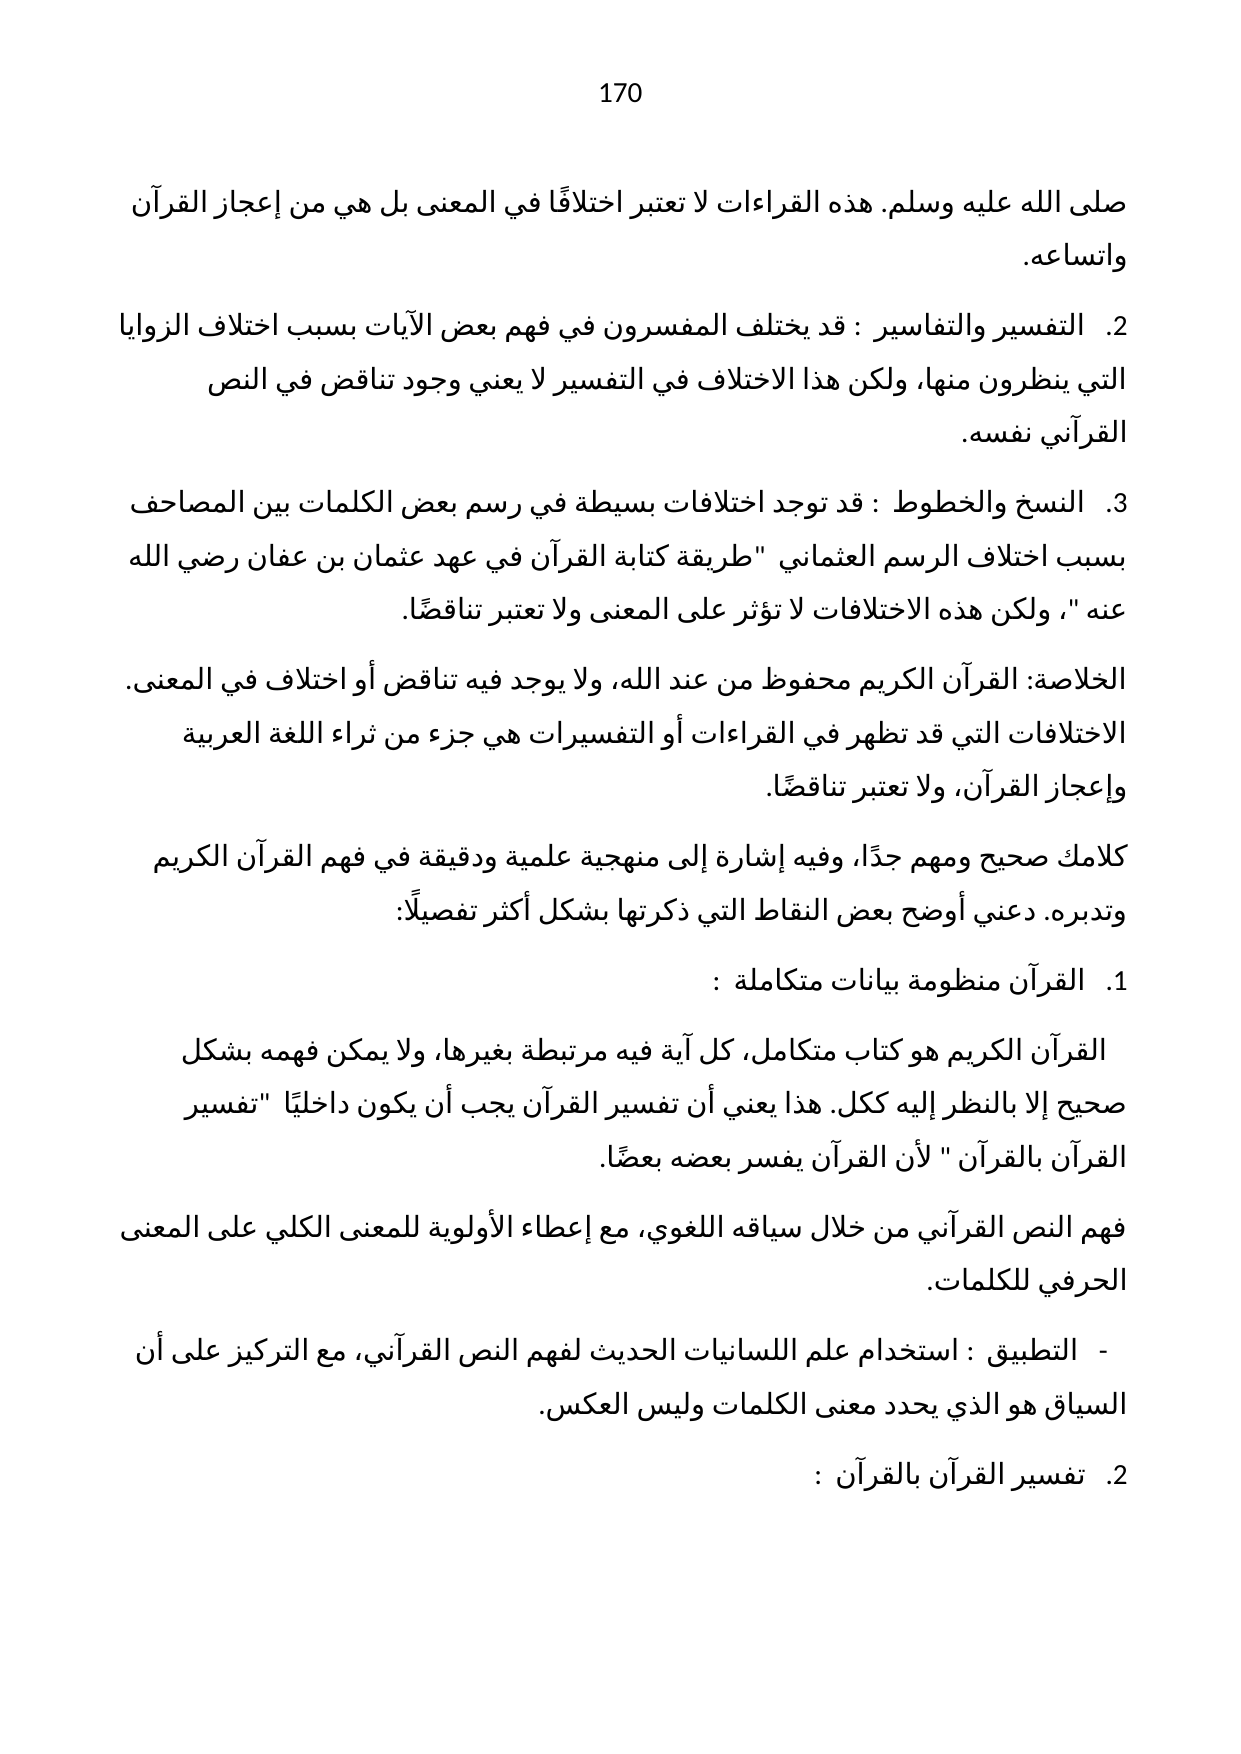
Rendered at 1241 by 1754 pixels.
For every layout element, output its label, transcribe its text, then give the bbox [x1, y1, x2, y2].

text 3. النسخ والخطوط : قد توجد اختلافات بسيطة في رسم بعض الكلمات بين المصاحف بسبب اختلاف الرسم العثماني "طريقة كتابة القرآن في عهد عثمان بن عفان رضي الله عنه "، ولكن هذه الاختلافات لا تؤثر على المعنى ولا تعتبر تناقضًا. [112, 484, 1128, 627]
text كلامك صحيح ومهم جدًا، وفيه إشارة إلى منهجية علمية ودقيقة في فهم القرآن الكريم وتدبره. دعني أوضح بعض النقاط التي ذكرتها بشكل أكثر تفصيلًا: [112, 838, 1128, 927]
text فهم النص القرآني من خلال سياقه اللغوي، مع إعطاء الأولوية للمعنى الكلي على المعنى الحرفي للكلمات. [112, 1209, 1128, 1298]
text الخلاصة: القرآن الكريم محفوظ من عند الله، ولا يوجد فيه تناقض أو اختلاف في المعنى. الاختلافات التي قد تظهر في القراءات أو التفسيرات هي جزء من ثراء اللغة العربية وإعجاز القرآن، ولا تعتبر تناقضًا. [112, 661, 1128, 804]
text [112, 184, 1128, 273]
text 1. القرآن منظومة بيانات متكاملة : [112, 962, 1128, 997]
text القرآن الكريم هو كتاب متكامل، كل آية فيه مرتبطة بغيرها، ولا يمكن فهمه بشكل صحيح إلا بالنظر إليه ككل. هذا يعني أن تفسير القرآن يجب أن يكون داخليًا "تفسير القرآن بالقرآن " لأن القرآن يفسر بعضه بعضًا. [112, 1032, 1128, 1174]
text 2. التفسير والتفاسير : قد يختلف المفسرون في فهم بعض الآيات بسبب اختلاف الزوايا التي ينظرون منها، ولكن هذا الاختلاف في التفسير لا يعني وجود تناقض في النص القرآني نفسه. [112, 307, 1128, 450]
text - التطبيق : استخدام علم اللسانيات الحديث لفهم النص القرآني، مع التركيز على أن السياق هو الذي يحدد معنى الكلمات وليس العكس. [112, 1332, 1128, 1422]
text 2. تفسير القرآن بالقرآن : [112, 1456, 1128, 1492]
